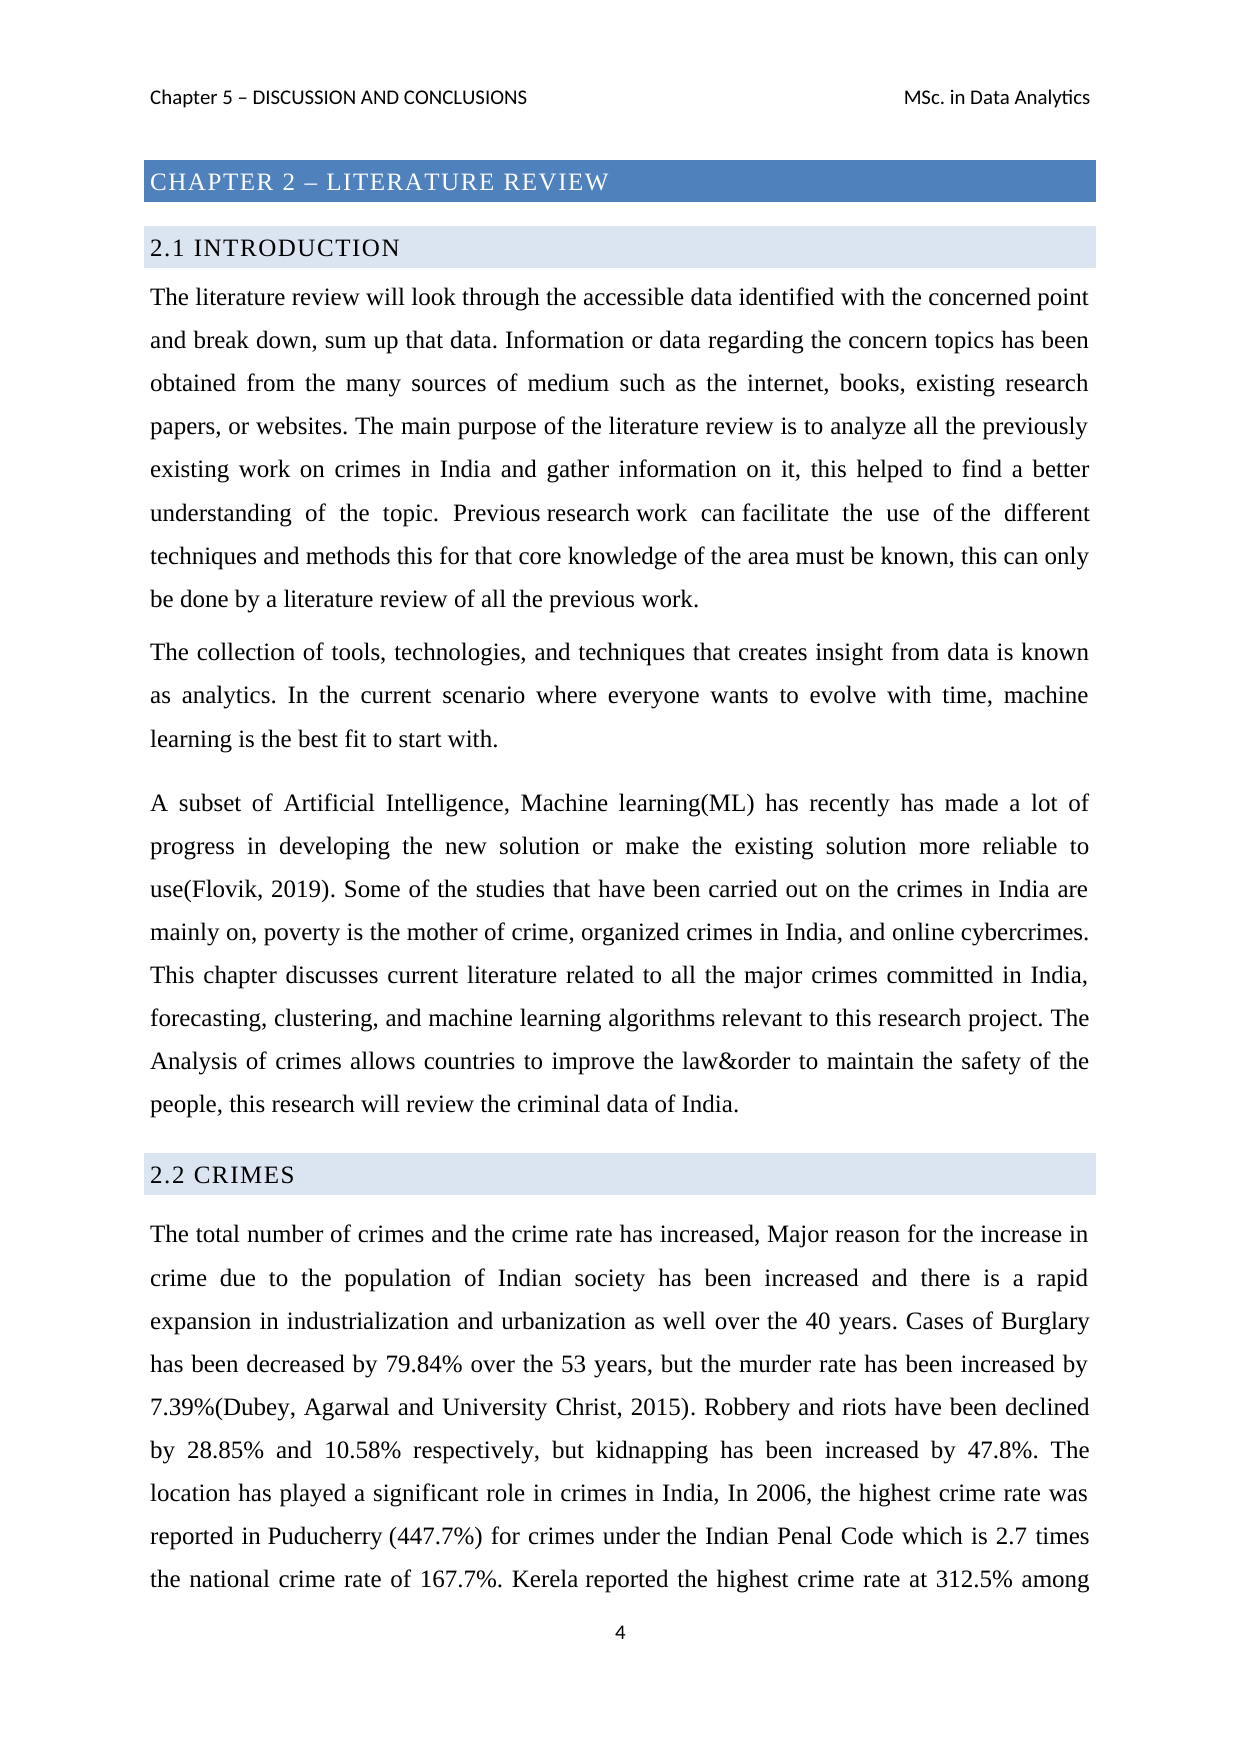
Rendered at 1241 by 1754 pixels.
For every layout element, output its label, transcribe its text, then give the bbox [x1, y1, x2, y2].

text The literature review will look through the accessible data identified with the concerned point and break down, sum up that data. Information or data regarding the concern topics has been obtained from the many sources of medium such as the internet, books, existing research papers, or websites. The main purpose of the literature review is to analyze all the previously existing work on crimes in India and gather information on it, this helped to find a better understanding of the topic. Previous research work can facilitate the use of the different techniques and methods this for that core knowledge of the area must be known, this can only be done by a literature review of all the previous work. [150, 282, 1090, 541]
subtitle Chapter 2 – LITERATURE REVIEW [150, 167, 1090, 195]
text The collection of tools, technologies, and techniques that creates insight from data is known as analytics. In the current scenario where everyone wants to evolve with time, machine learning is the best fit to start with. [150, 637, 1090, 752]
text A subset of Artificial Intelligence, Machine learning(ML) has recently has made a lot of progress in developing the new solution or make the existing solution more reliable to use(Flovik, 2019). Some of the studies that have been carried out on the crimes in India are mainly on, poverty is the mother of crime, organized crimes in India, and online cybercrimes. This chapter discusses current literature related to all the major crimes committed in India, forecasting, clustering, and machine learning algorithms relevant to this research project. The Analysis of crimes allows countries to improve the law&order to maintain the safety of the people, this research will review the criminal data of India. [150, 788, 1090, 1118]
subtitle 2.2 CRIMES [150, 1160, 1090, 1188]
subtitle 2.1 INTRODUCTION [150, 233, 1090, 261]
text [150, 1219, 1090, 1593]
